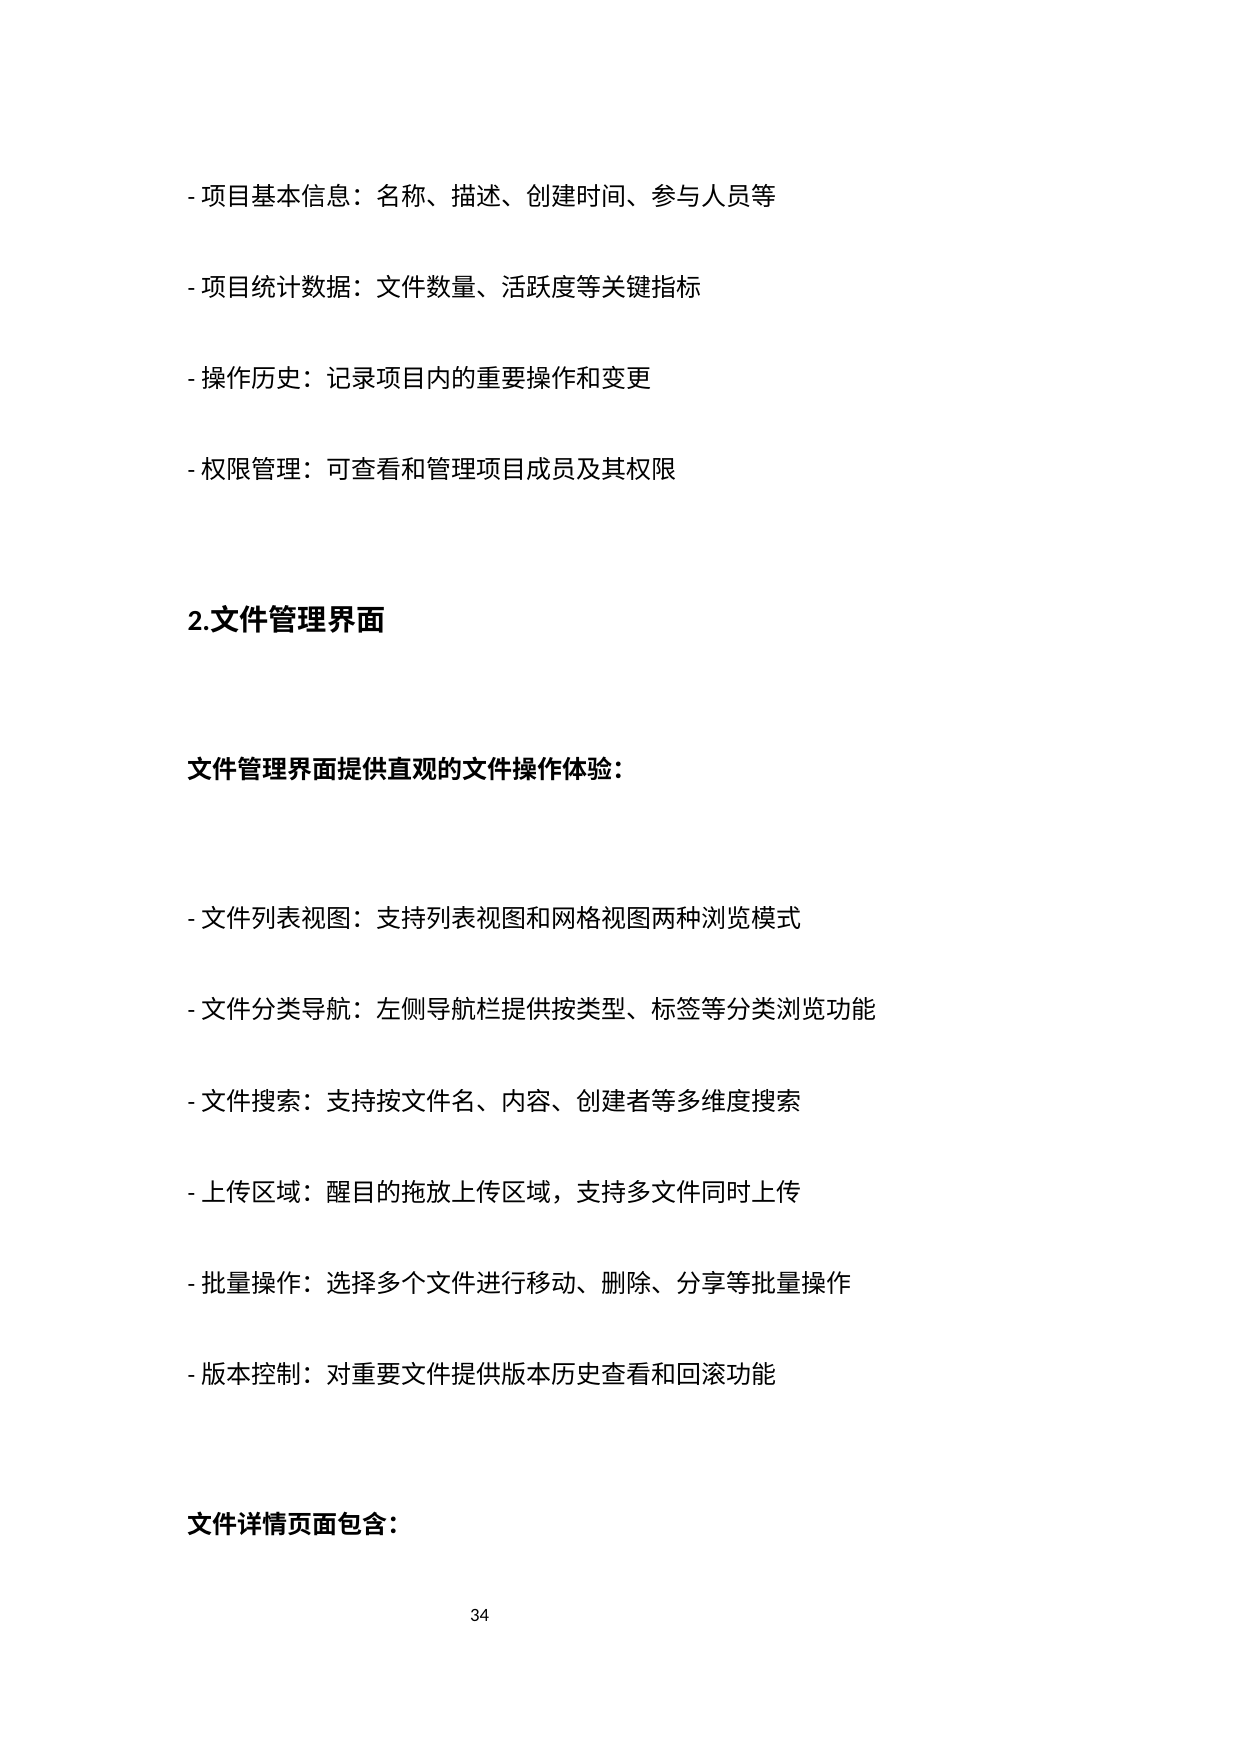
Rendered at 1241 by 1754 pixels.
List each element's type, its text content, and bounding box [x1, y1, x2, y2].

text - 版本控制：对重要文件提供版本历史查看和回滚功能 [187, 1341, 1053, 1406]
text 2.文件管理界面 [187, 585, 1053, 650]
text - 文件列表视图：支持列表视图和网格视图两种浏览模式 [187, 884, 1053, 949]
text - 批量操作：选择多个文件进行移动、删除、分享等批量操作 [187, 1249, 1053, 1314]
text 文件详情页面包含： [187, 1490, 1053, 1555]
text 文件管理界面提供直观的文件操作体验： [187, 735, 1053, 800]
text - 权限管理：可查看和管理项目成员及其权限 [187, 436, 1053, 501]
text - 项目基本信息：名称、描述、创建时间、参与人员等 [187, 162, 1053, 227]
text - 文件搜索：支持按文件名、内容、创建者等多维度搜索 [187, 1067, 1053, 1132]
text - 操作历史：记录项目内的重要操作和变更 [187, 344, 1053, 409]
text - 上传区域：醒目的拖放上传区域，支持多文件同时上传 [187, 1158, 1053, 1223]
text - 文件分类导航：左侧导航栏提供按类型、标签等分类浏览功能 [187, 976, 1053, 1041]
text - 项目统计数据：文件数量、活跃度等关键指标 [187, 253, 1053, 318]
